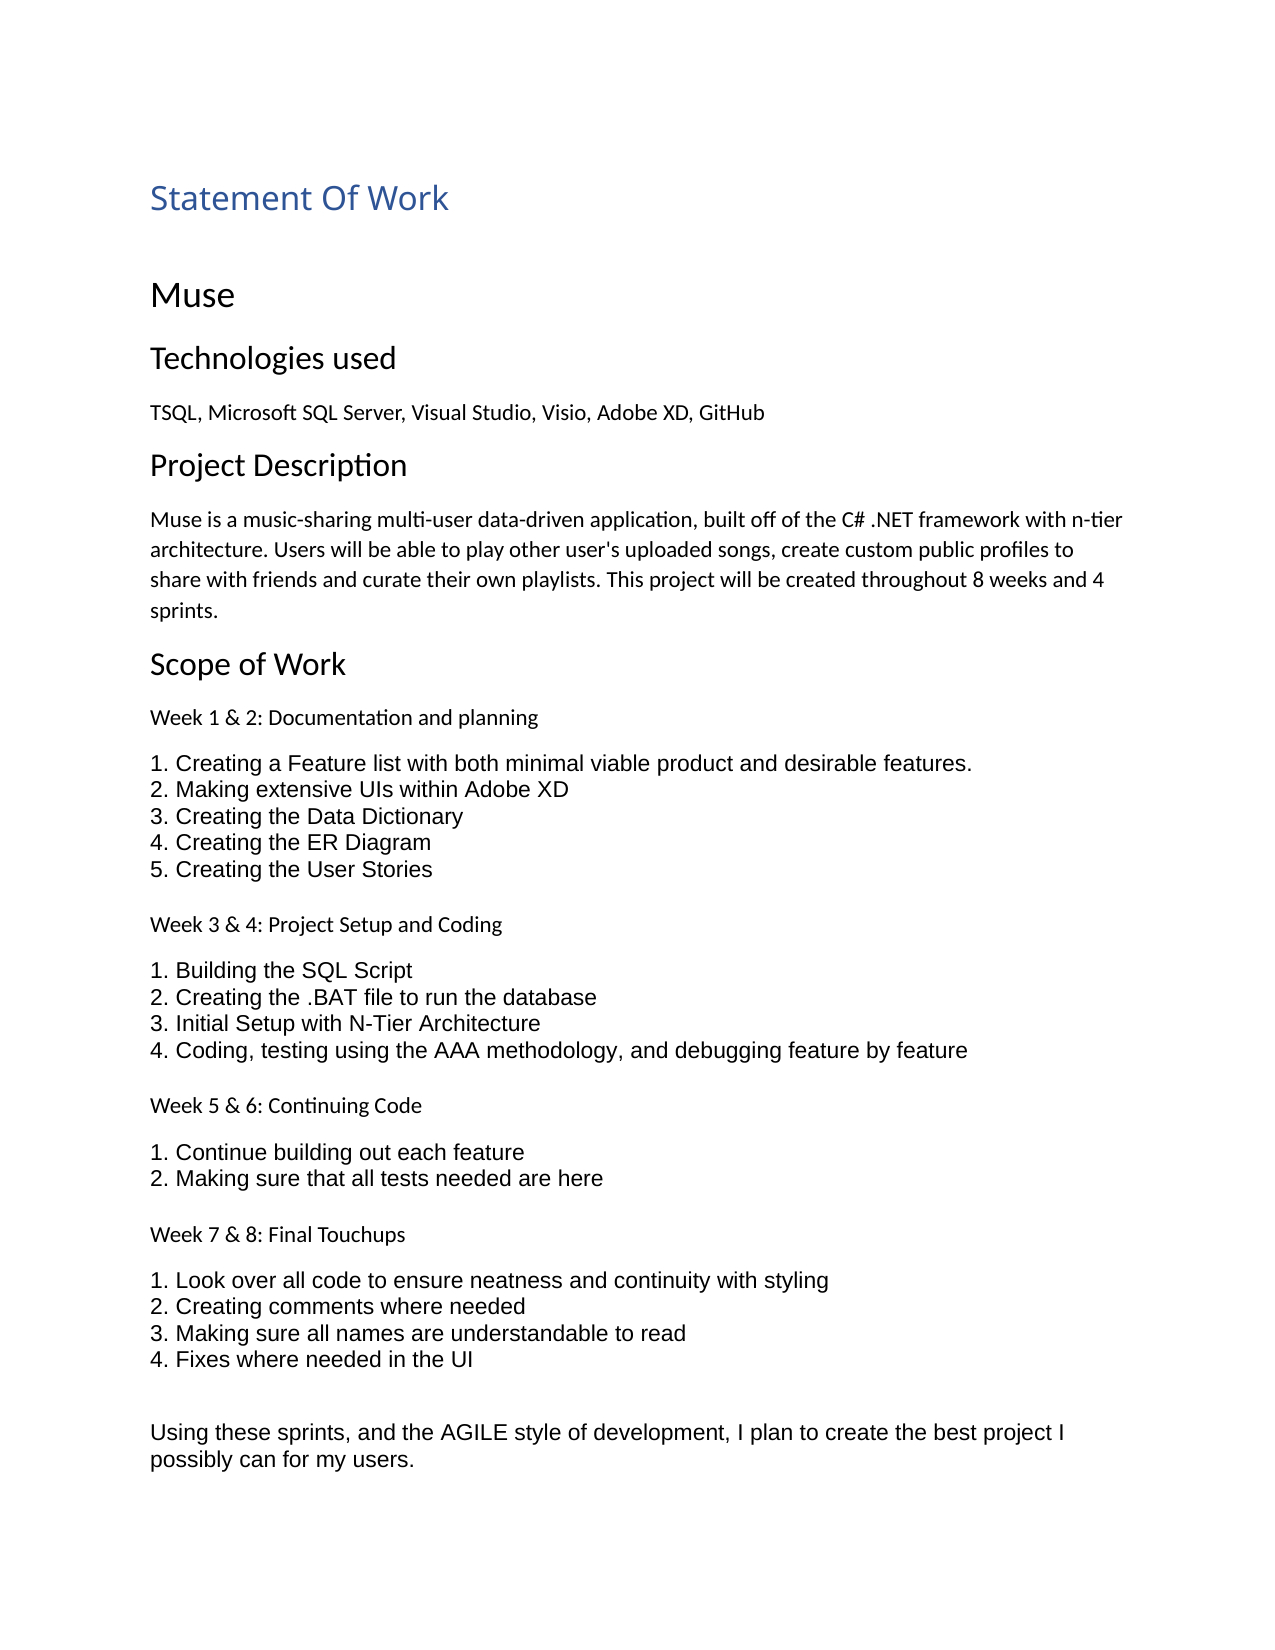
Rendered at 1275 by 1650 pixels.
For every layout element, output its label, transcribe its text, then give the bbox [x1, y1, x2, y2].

text 2. Making extensive UIs within Adobe XD [150, 776, 1125, 803]
text Week 1 & 2: Documentation and planning [150, 703, 1125, 731]
text Technologies used [150, 337, 1125, 378]
text 2. Creating the .BAT file to run the database [150, 984, 1125, 1010]
text 2. Making sure that all tests needed are here [150, 1165, 1125, 1191]
text Week 5 & 6: Continuing Code [150, 1092, 1125, 1120]
text Scope of Work [150, 643, 1125, 683]
text 4. Coding, testing using the AAA methodology, and debugging feature by feature [150, 1037, 1125, 1063]
text Week 7 & 8: Final Touchups [150, 1220, 1125, 1248]
text 3. Initial Setup with N-Tier Architecture [150, 1010, 1125, 1037]
text Muse is a music-sharing multi-user data-driven application, built off of the C# .NET framework with n-tier architecture. Users will be able to play other user's uploaded songs, create custom public profiles to share with friends and curate their own playlists. This project will be created throughout 8 weeks and 4 sprints. [150, 505, 1125, 624]
text 1. Continue building out each feature [150, 1138, 1125, 1165]
text TSQL, Microsoft SQL Server, Visual Studio, Visio, Adobe XD, GitHub [150, 398, 1125, 426]
text 3. Creating the Data Dictionary [150, 803, 1125, 829]
text 5. Creating the User Stories [150, 856, 1125, 882]
text Project Description [150, 444, 1125, 485]
text Using these sprints, and the AGILE style of development, I plan to create the best project I possibly can for my users. [150, 1419, 1125, 1472]
text 2. Creating comments where needed [150, 1293, 1125, 1319]
text 3. Making sure all names are understandable to read [150, 1319, 1125, 1346]
text 4. Creating the ER Diagram [150, 829, 1125, 856]
text 1. Creating a Feature list with both minimal viable product and desirable features. [150, 750, 1125, 776]
text Week 3 & 4: Project Setup and Coding [150, 911, 1125, 939]
text 1. Look over all code to ensure neatness and continuity with styling [150, 1267, 1125, 1293]
subtitle Statement Of Work [150, 175, 1125, 220]
text Muse [150, 271, 1125, 317]
text 4. Fixes where needed in the UI [150, 1346, 1125, 1372]
text 1. Building the SQL Script [150, 957, 1125, 984]
